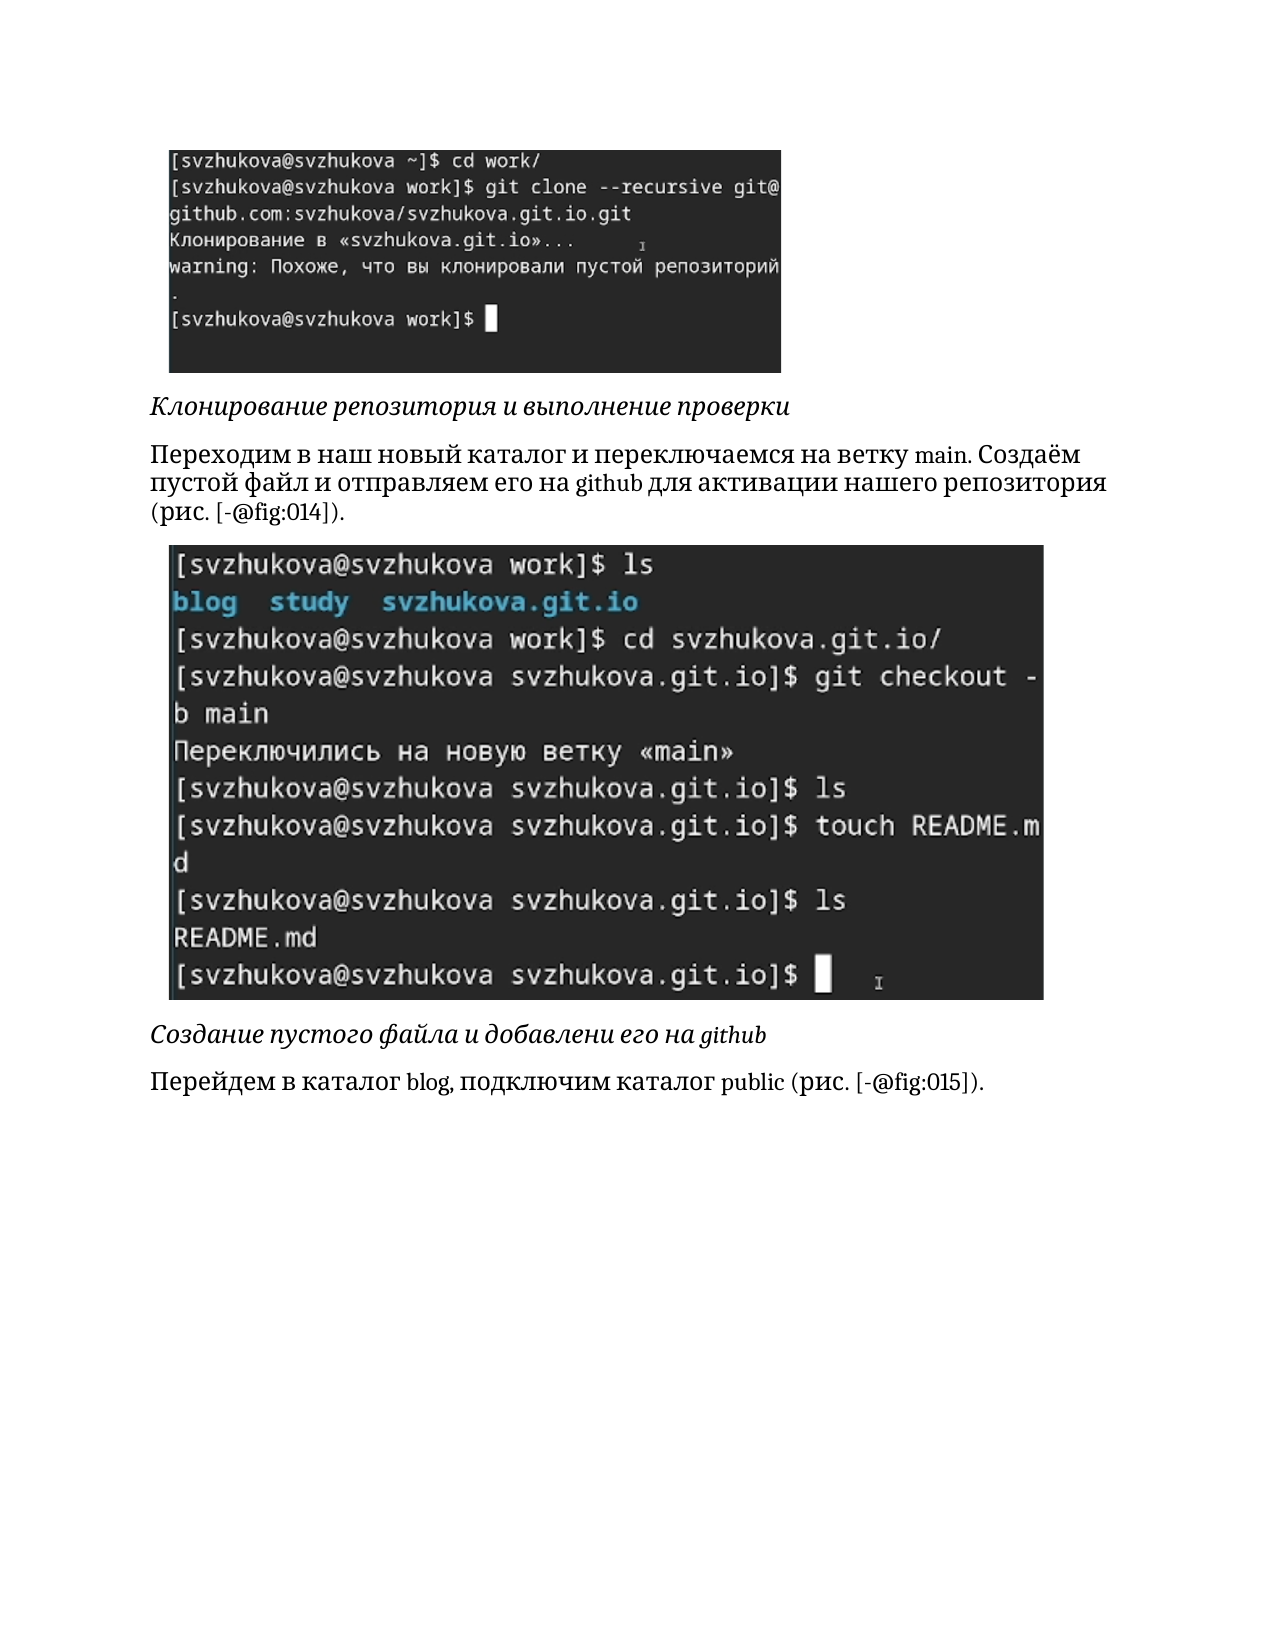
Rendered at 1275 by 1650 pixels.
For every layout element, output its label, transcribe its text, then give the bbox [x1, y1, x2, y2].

text Перейдем в каталог blog, подключим каталог public (рис. [-@fig:015]). [150, 1068, 1125, 1097]
picture [168, 150, 782, 373]
picture [168, 545, 1044, 1000]
text Переходим в наш новый каталог и переключаемся на ветку main. Создаём пустой файл и отправляем его на github для активации нашего репозитория (рис. [-@fig:014]). [150, 441, 1125, 527]
text Клонирование репозитория и выполнение проверки [150, 393, 1125, 422]
text Создание пустого файла и добавлени его на github [150, 1021, 1125, 1049]
